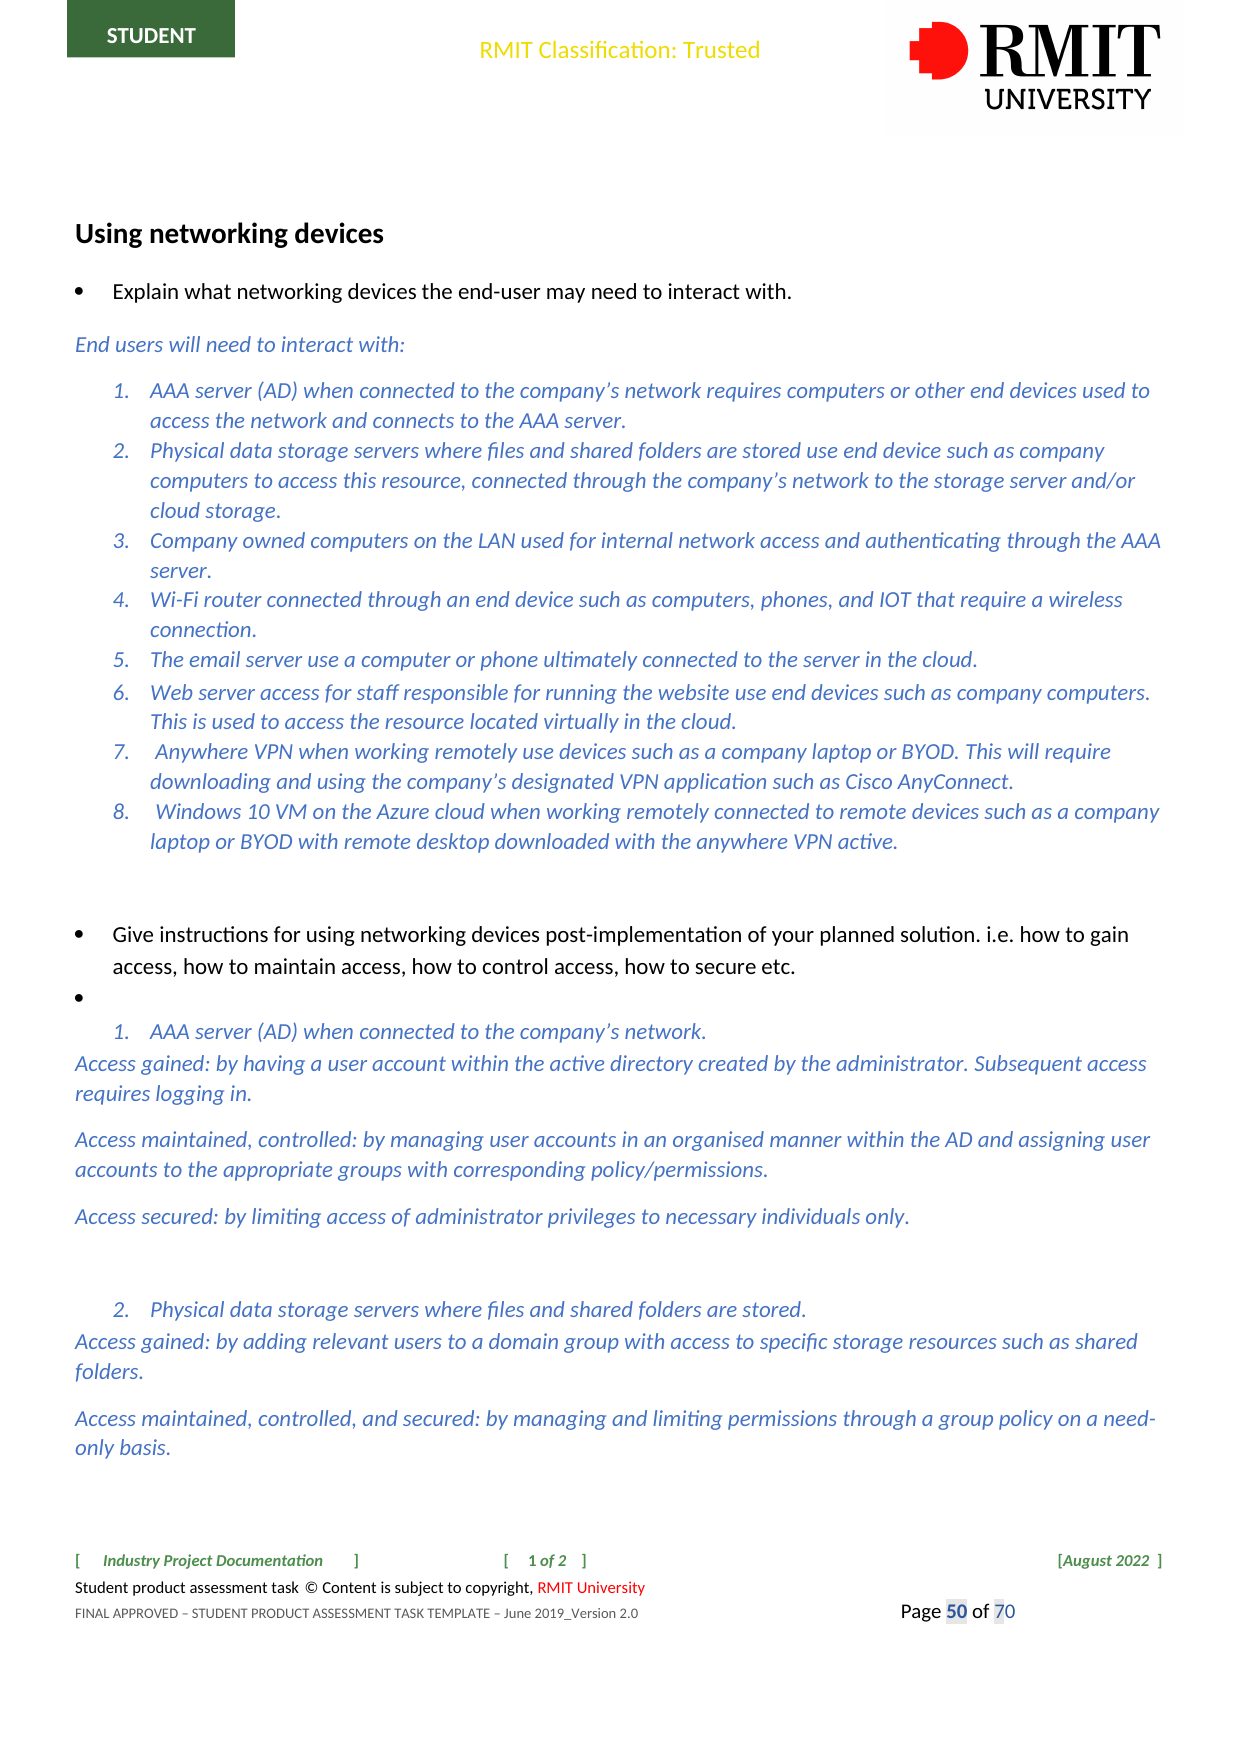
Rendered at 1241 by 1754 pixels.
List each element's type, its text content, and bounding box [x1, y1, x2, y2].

text Access maintained, controlled, and secured: by managing and limiting permissions through a group policy on a need-only basis. [75, 1404, 1165, 1462]
list Web server access for staff responsible for running the website use end devices such as company computers. This is used to access the resource located virtually in the cloud. [112, 678, 1165, 736]
list AAA server (AD) when connected to the company’s network requires computers or other end devices used to access the network and connects to the AAA server. [112, 376, 1165, 434]
list Physical data storage servers where files and shared folders are stored. [112, 1295, 1165, 1323]
text Access gained: by having a user account within the active directory created by the administrator. Subsequent access requires logging in. [75, 1049, 1165, 1107]
list Wi-Fi router connected through an end device such as computers, phones, and IOT that require a wireless connection. [112, 586, 1165, 643]
text Using networking devices [75, 215, 1165, 251]
list The email server use a computer or phone ultimately connected to the server in the cloud. [112, 645, 1165, 673]
list Give instructions for using networking devices post-implementation of your planned solution. i.e. how to gain access, how to maintain access, how to control access, how to secure etc. [75, 920, 1165, 980]
list AAA server (AD) when connected to the company’s network. [112, 1017, 1165, 1045]
text End users will need to interact with: [75, 330, 1165, 358]
list Explain what networking devices the end-user may need to interact with. [75, 277, 1165, 305]
list Windows 10 VM on the Azure cloud when working remotely connected to remote devices such as a company laptop or BYOD with remote desktop downloaded with the anywhere VPN active. [112, 797, 1165, 855]
list Anywhere VPN when working remotely use devices such as a company laptop or BYOD. This will require downloading and using the company’s designated VPN application such as Cisco AnyConnect. [112, 737, 1165, 795]
list Physical data storage servers where files and shared folders are stored use end device such as company computers to access this resource, connected through the company’s network to the storage server and/or cloud storage. [112, 436, 1165, 524]
picture [884, 0, 1185, 135]
list Company owned computers on the LAN used for internal network access and authenticating through the AAA server. [112, 526, 1165, 584]
text Access secured: by limiting access of administrator privileges to necessary individuals only. [75, 1202, 1165, 1230]
text Access gained: by adding relevant users to a domain group with access to specific storage resources such as shared folders. [75, 1327, 1165, 1385]
text Access maintained, controlled: by managing user accounts in an organised manner within the AD and assigning user accounts to the appropriate groups with corresponding policy/permissions. [75, 1125, 1165, 1183]
